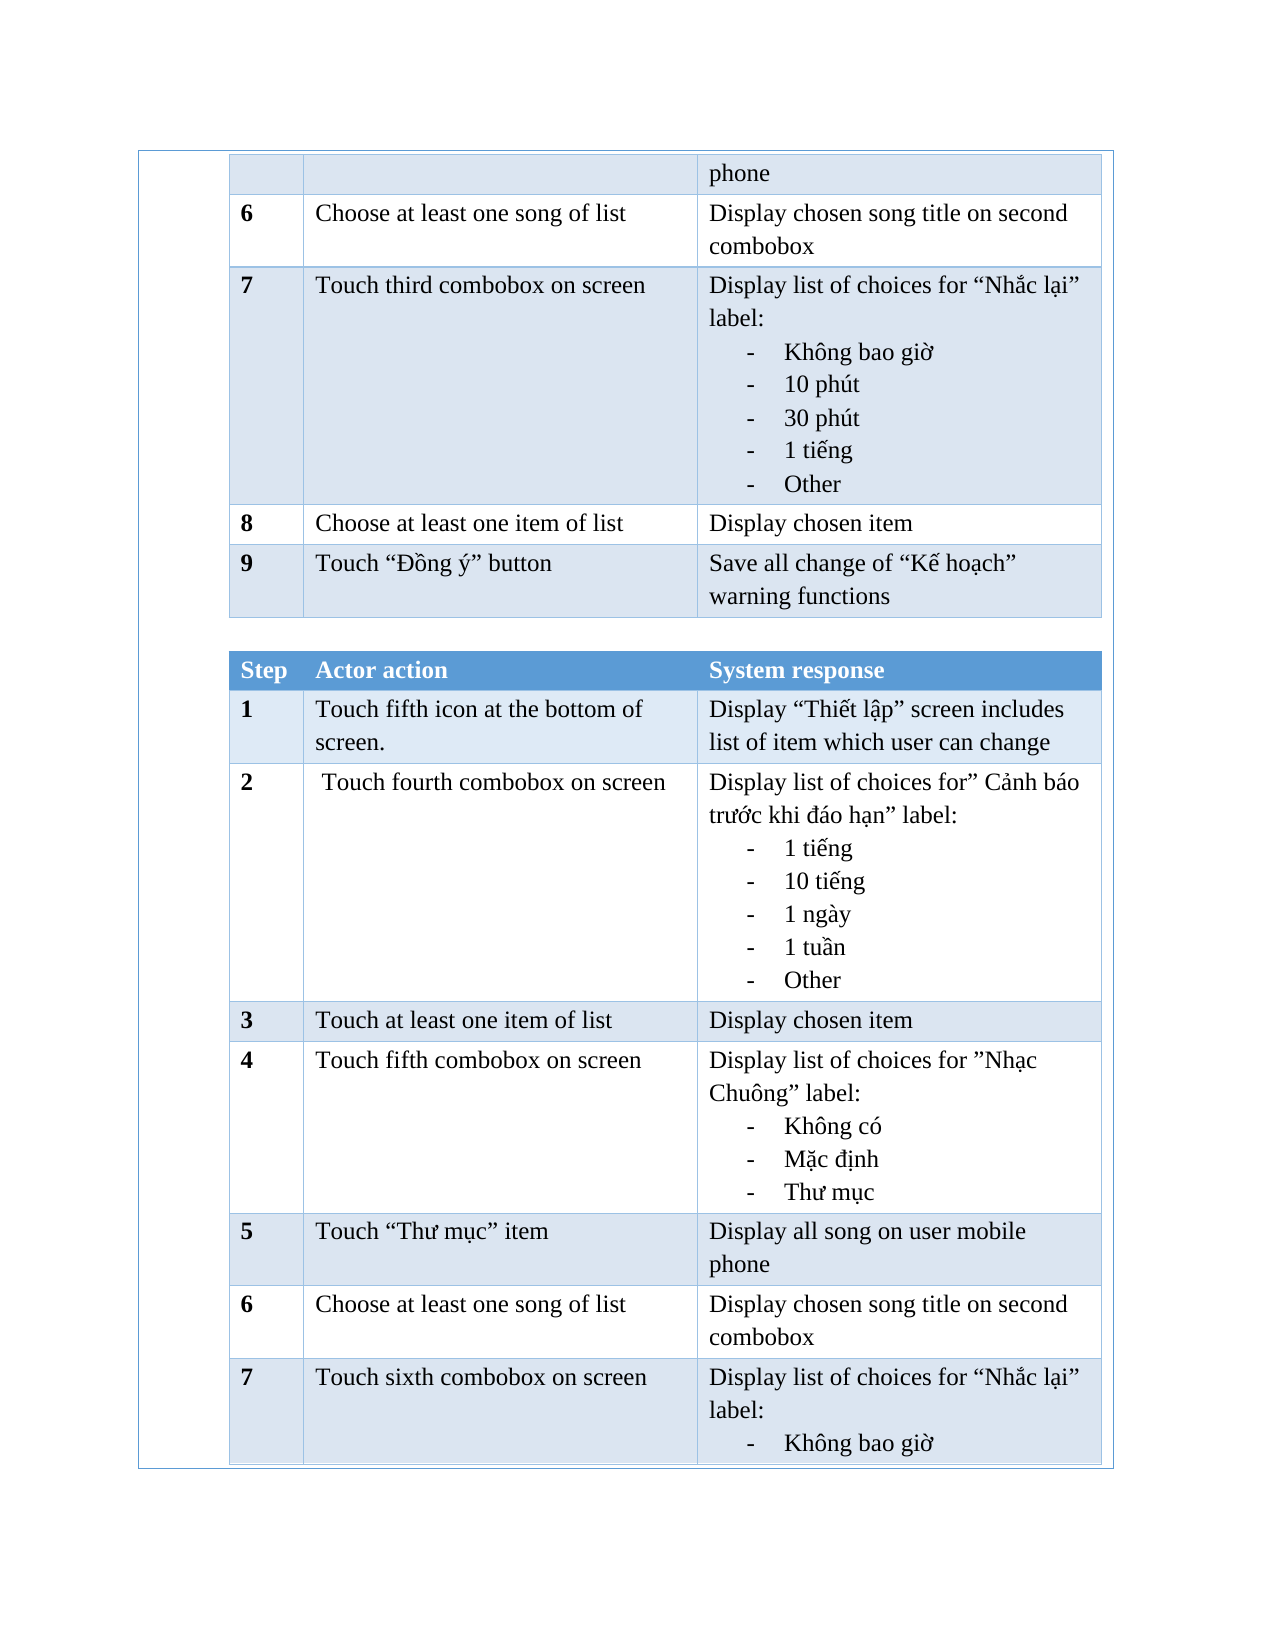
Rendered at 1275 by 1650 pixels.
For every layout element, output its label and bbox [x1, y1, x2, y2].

table_cell [139, 151, 1113, 1468]
